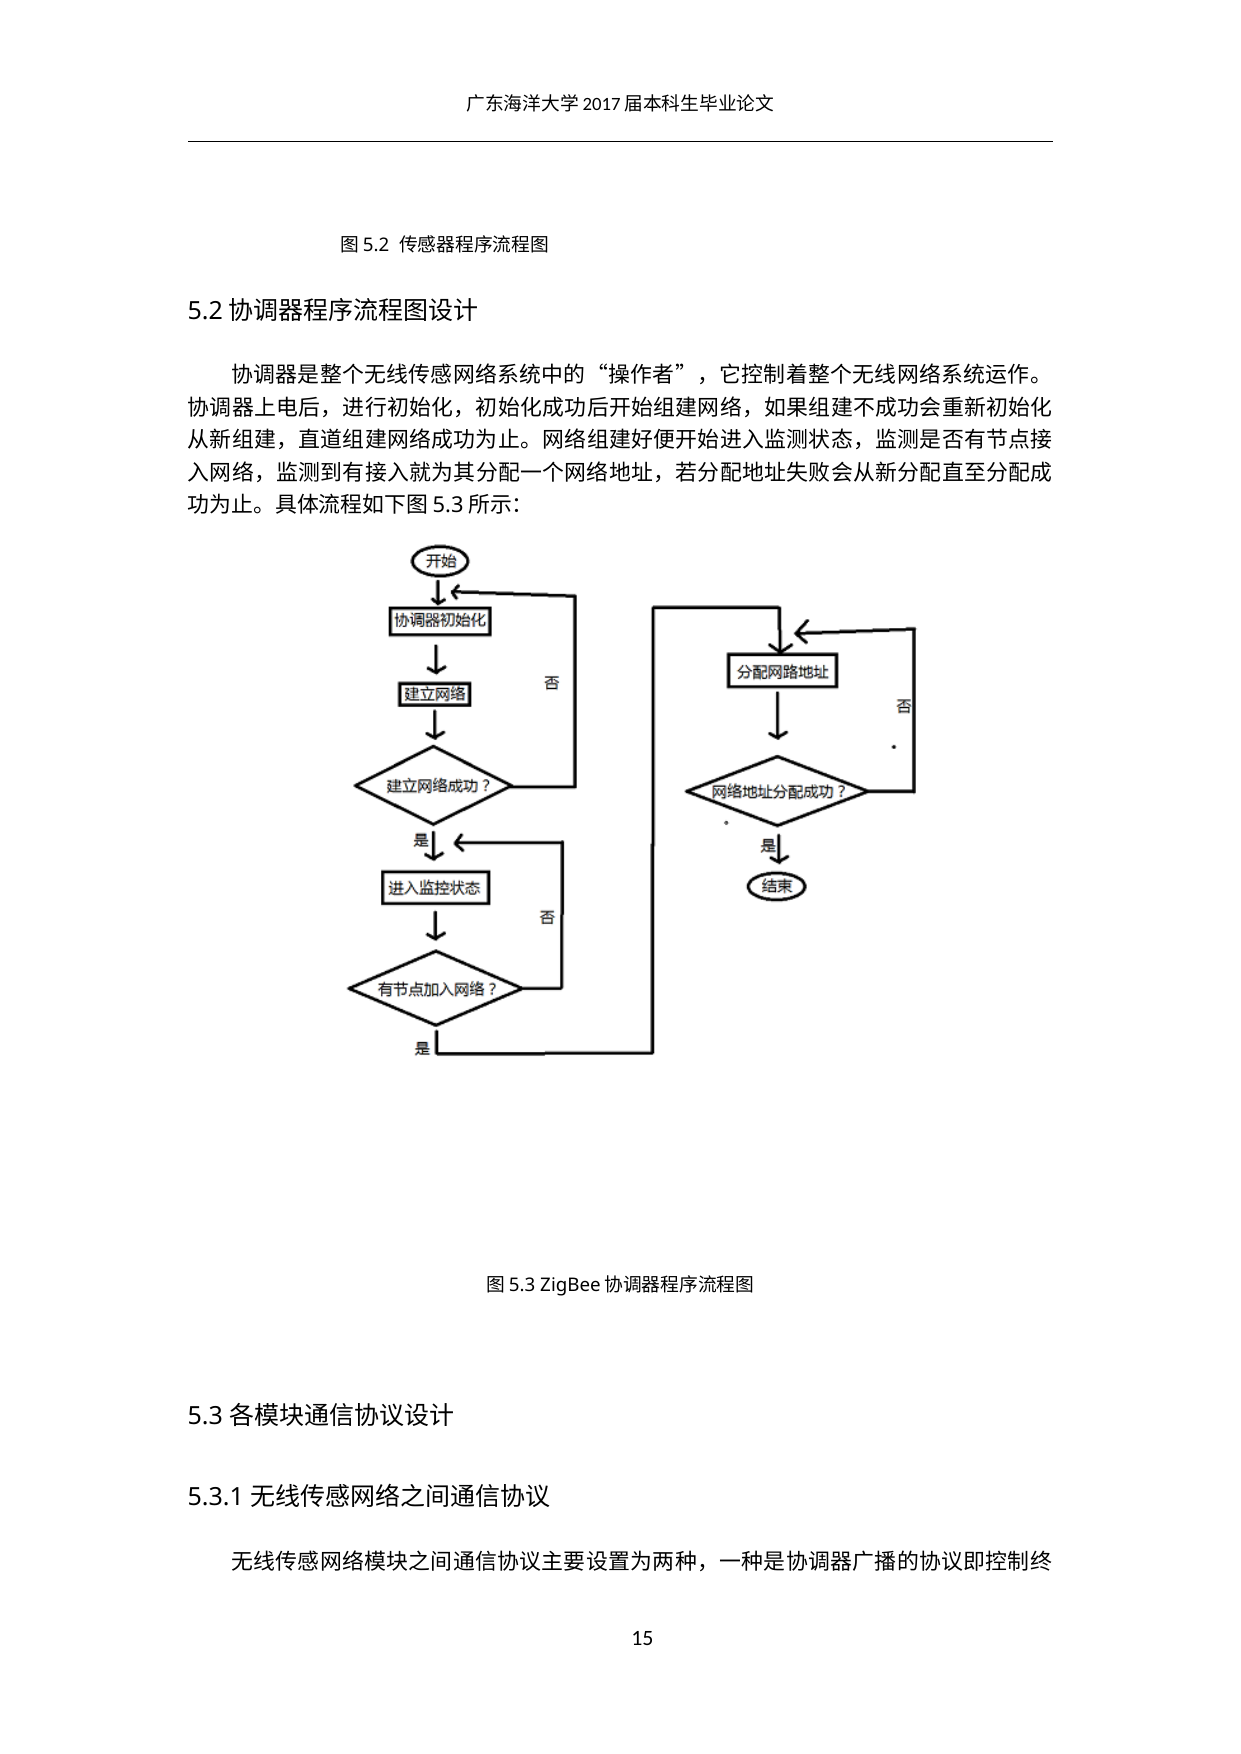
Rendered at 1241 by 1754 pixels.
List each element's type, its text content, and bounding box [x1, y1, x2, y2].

text 协调器是整个无线传感网络系统中的“操作者”，它控制着整个无线网络系统运作。协调器上电后，进行初始化，初始化成功后开始组建网络，如果组建不成功会重新初始化从新组建，直道组建网络成功为止。网络组建好便开始进入监测状态，监测是否有节点接入网络，监测到有接入就为其分配一个网络地址，若分配地址失败会从新分配直至分配成功为止。具体流程如下图5.3所示： [187, 357, 1053, 519]
picture [333, 523, 949, 1136]
text 图5.3 ZigBee协调器程序流程图 [187, 1267, 1053, 1299]
subtitle 5.3 各模块通信协议设计 [187, 1381, 1053, 1446]
text 图5.2 传感器程序流程图 [187, 227, 1053, 259]
subtitle 5.2协调器程序流程图设计 [187, 276, 1053, 341]
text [187, 1543, 1053, 1576]
subtitle 5.3.1 无线传感网络之间通信协议 [187, 1462, 1053, 1527]
